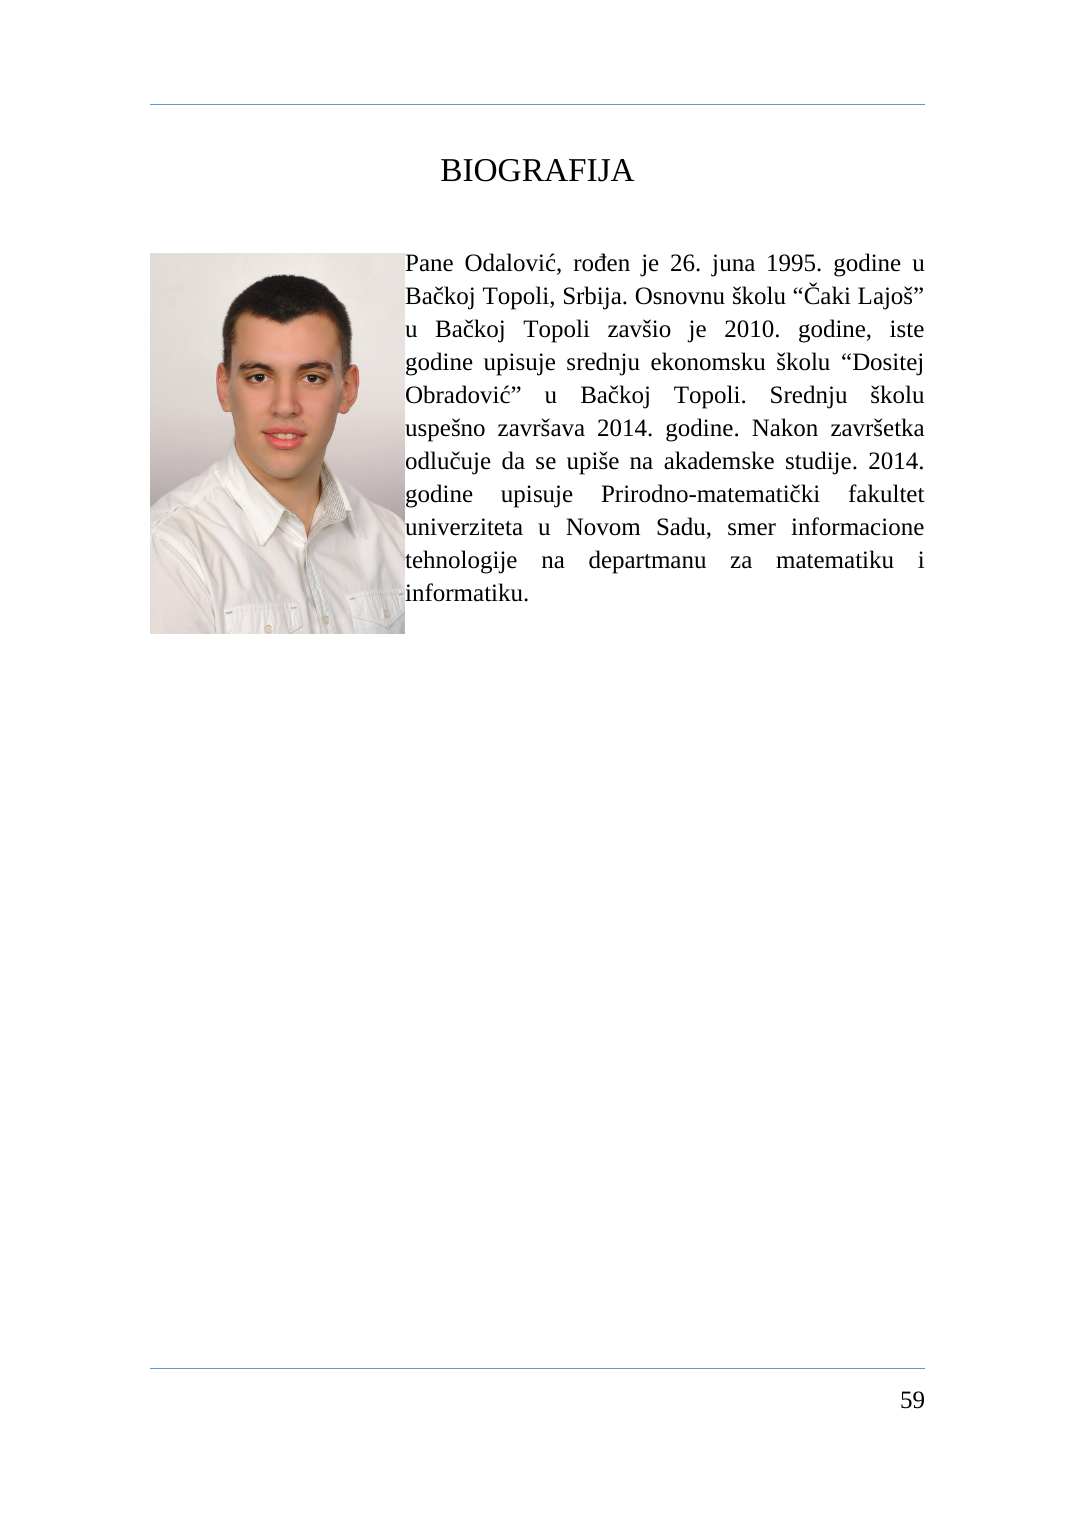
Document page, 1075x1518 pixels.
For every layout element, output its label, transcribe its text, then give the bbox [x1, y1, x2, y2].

subtitle BIOGRAFIJA [150, 150, 925, 188]
picture [150, 253, 405, 634]
